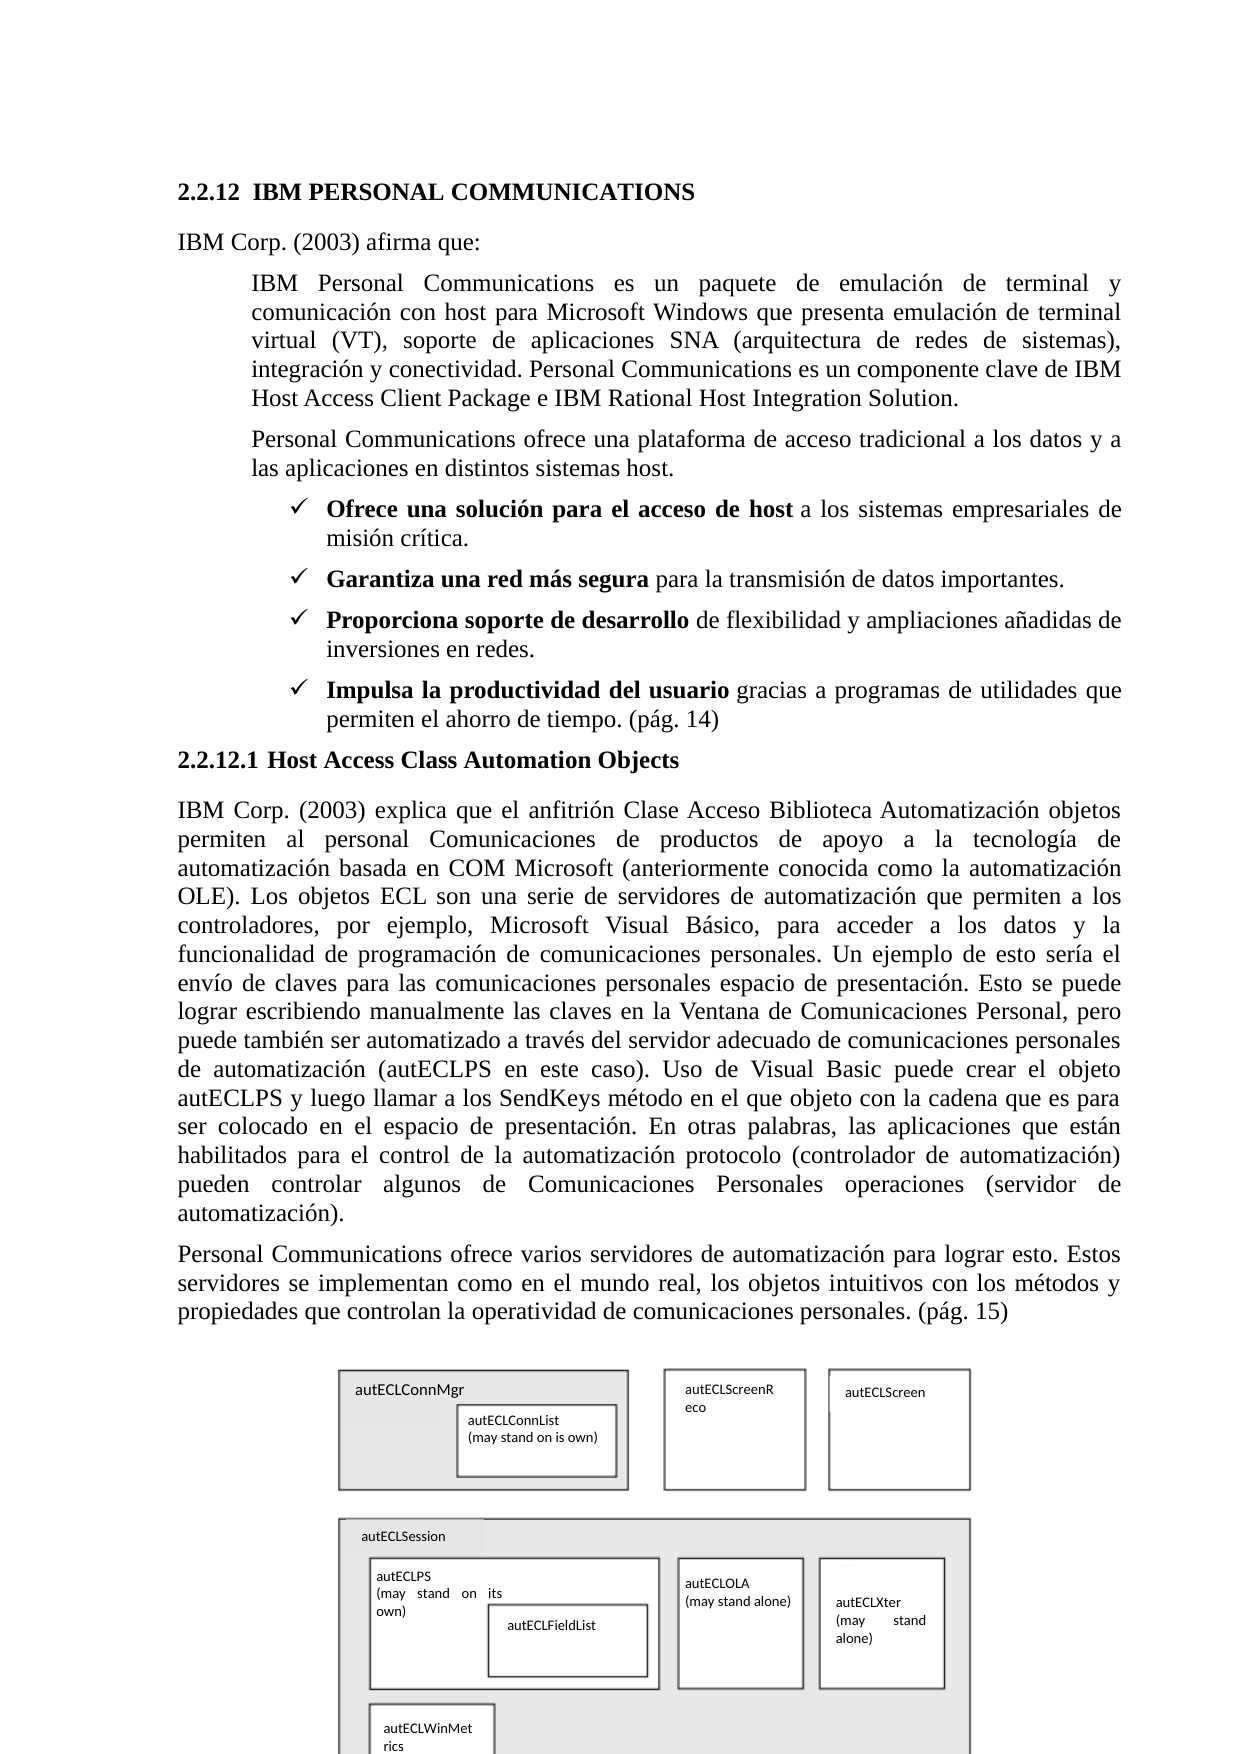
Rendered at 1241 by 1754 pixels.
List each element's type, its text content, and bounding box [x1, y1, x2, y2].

subtitle Host Access Class Automation Objects [177, 746, 1122, 774]
list Proporciona soporte de desarrollo de flexibilidad y ampliaciones añadidas de inversiones en redes. [288, 606, 1122, 663]
list Garantiza una red más segura para la transmisión de datos importantes. [288, 564, 1122, 593]
list Ofrece una solución para el acceso de host a los sistemas empresariales de misión crítica. [288, 494, 1122, 552]
text IBM Corp. (2003) afirma que: [177, 227, 1122, 256]
text IBM Corp. (2003) explica que el anfitrión Clase Acceso Biblioteca Automatización objetos permiten al personal Comunicaciones de productos de apoyo a la tecnología de automatización basada en COM Microsoft (anteriormente conocida como la automatización OLE). Los objetos ECL son una serie de servidores de automatización que permiten a los controladores, por ejemplo, Microsoft Visual Básico, para acceder a los datos y la funcionalidad de programación de comunicaciones personales. Un ejemplo de esto sería el envío de claves para las comunicaciones personales espacio de presentación. Esto se puede lograr escribiendo manualmente las claves en la Ventana de Comunicaciones Personal, pero puede también ser automatizado a través del servidor adecuado de comunicaciones personales de automatización (autECLPS en este caso). Uso de Visual Basic puede crear el objeto autECLPS y luego llamar a los SendKeys método en el que objeto con la cadena que es para ser colocado en el espacio de presentación. En otras palabras, las aplicaciones que están habilitados para el control de la automatización protocolo (controlador de automatización) pueden controlar algunos de Comunicaciones Personales operaciones (servidor de automatización). [177, 795, 1122, 1226]
picture [321, 1358, 978, 1754]
subtitle IBM PERSONAL COMMUNICATIONS [177, 177, 1122, 206]
list Impulsa la productividad del usuario gracias a programas de utilidades que permiten el ahorro de tiempo. [288, 676, 1122, 733]
text IBM Personal Communications es un paquete de emulación de terminal y comunicación con host para Microsoft Windows que presenta emulación de terminal virtual (VT), soporte de aplicaciones SNA (arquitectura de redes de sistemas), integración y conectividad. Personal Communications es un componente clave de IBM Host Access Client Package e IBM Rational Host Integration Solution. [251, 268, 1122, 412]
text Personal Communications ofrece varios servidores de automatización para lograr esto. Estos servidores se implementan como en el mundo real, los objetos intuitivos con los métodos y propiedades que controlan la operatividad de comunicaciones personales. [177, 1239, 1122, 1325]
text Personal Communications ofrece una plataforma de acceso tradicional a los datos y a las aplicaciones en distintos sistemas host. [251, 424, 1122, 482]
